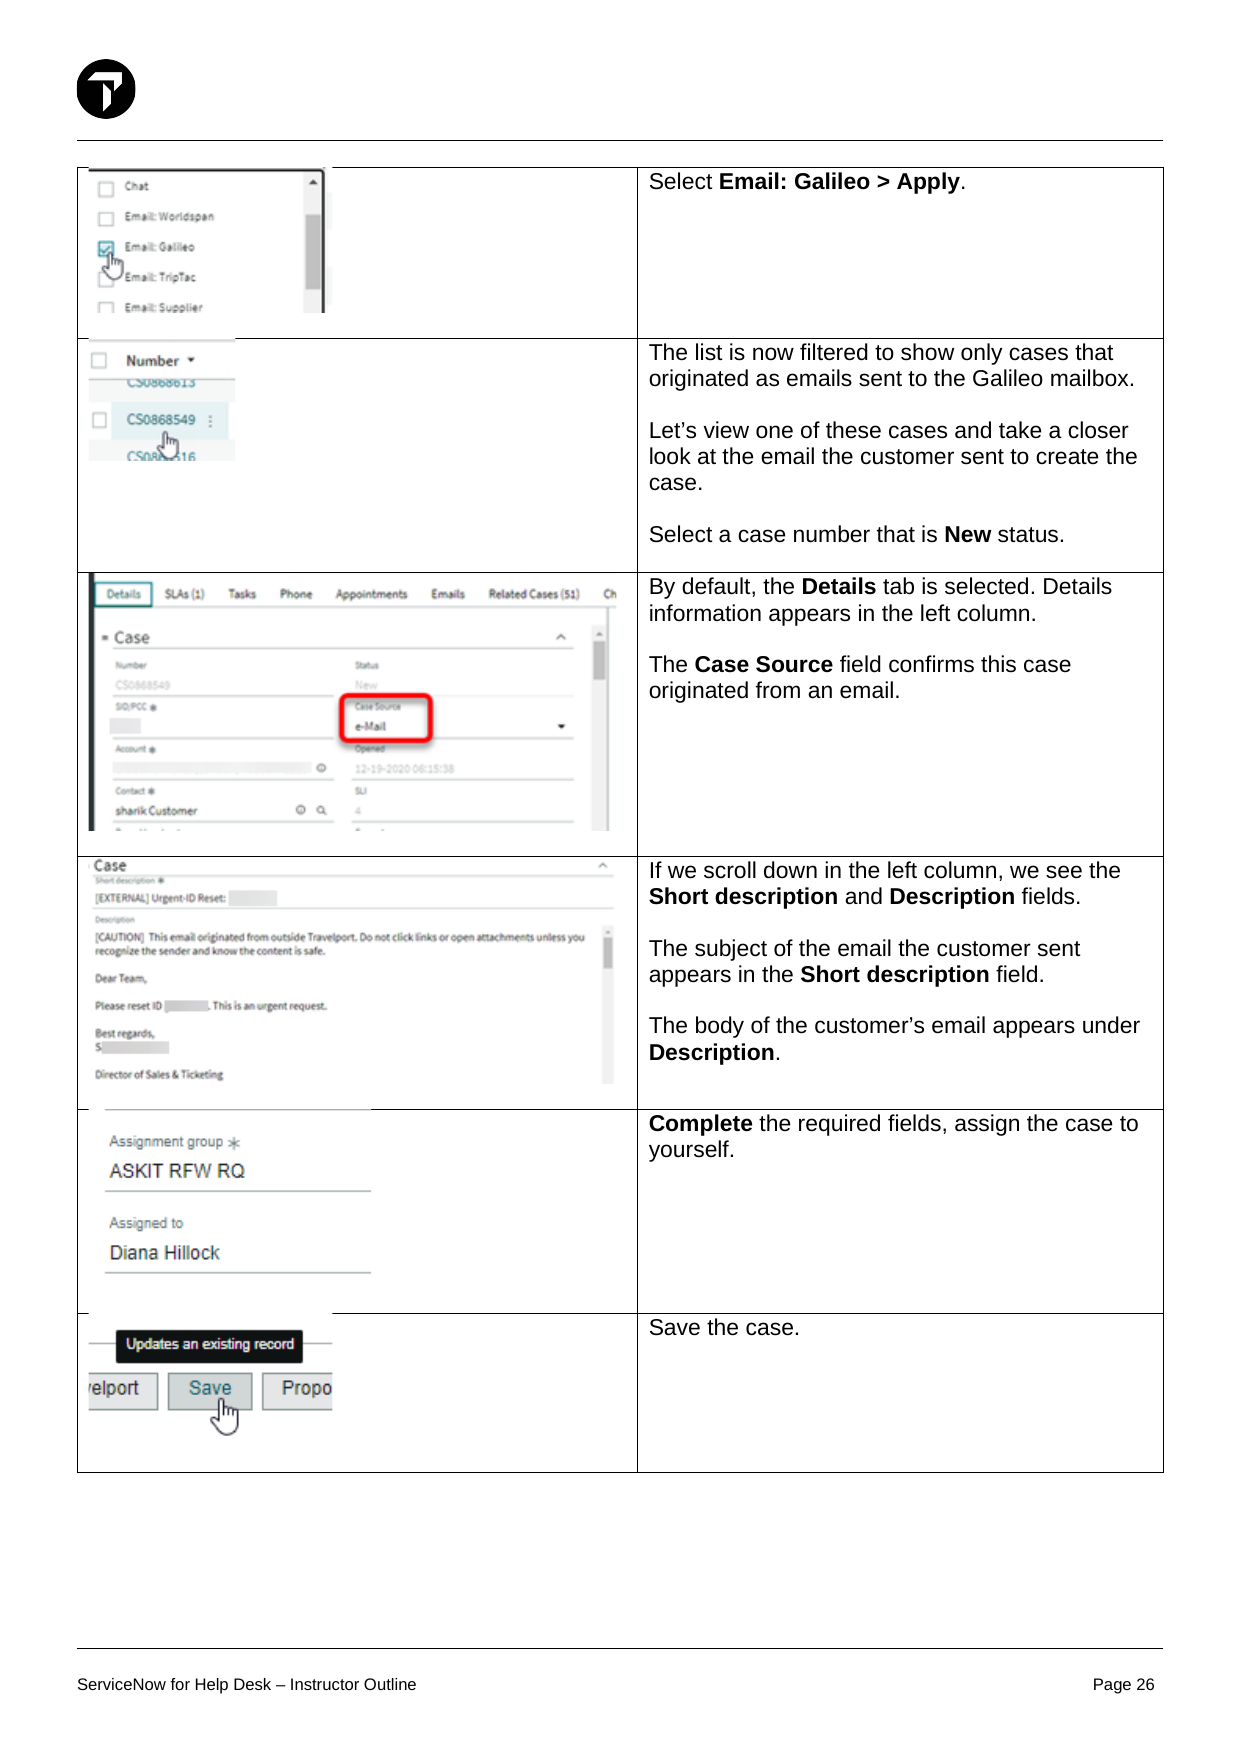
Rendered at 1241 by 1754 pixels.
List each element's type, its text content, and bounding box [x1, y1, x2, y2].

table_cell [78, 168, 637, 338]
table_cell By default, the Details tab is selected. Details information appears in the left column. The Case Source field confirms this case originated from an email. [638, 573, 1163, 856]
table_cell [78, 857, 637, 1108]
picture [88, 338, 236, 461]
table_cell Save the case. [638, 1314, 1163, 1472]
picture [76, 59, 136, 119]
table_cell [78, 573, 637, 856]
table_cell [78, 339, 637, 572]
picture [88, 1313, 333, 1447]
table_cell Select Email: Galileo > Apply. [638, 168, 1163, 338]
table_cell The list is now filtered to show only cases that originated as emails sent to the Galileo mailbox. Let’s view one of these cases and take a closer look at the email the customer sent to create the case. Select a case number that is New status. [638, 339, 1163, 572]
table_cell Complete the required fields, assign the case to yourself. [638, 1110, 1163, 1313]
table_cell [78, 1314, 637, 1472]
table_cell If we scroll down in the left column, we see the Short description and Description fields. The subject of the email the customer sent appears in the Short description field. The body of the customer’s email appears under Description. [638, 857, 1163, 1108]
picture [88, 857, 625, 1084]
picture [88, 1109, 372, 1288]
picture [88, 573, 617, 831]
table_cell [78, 1110, 637, 1313]
picture [88, 167, 333, 313]
